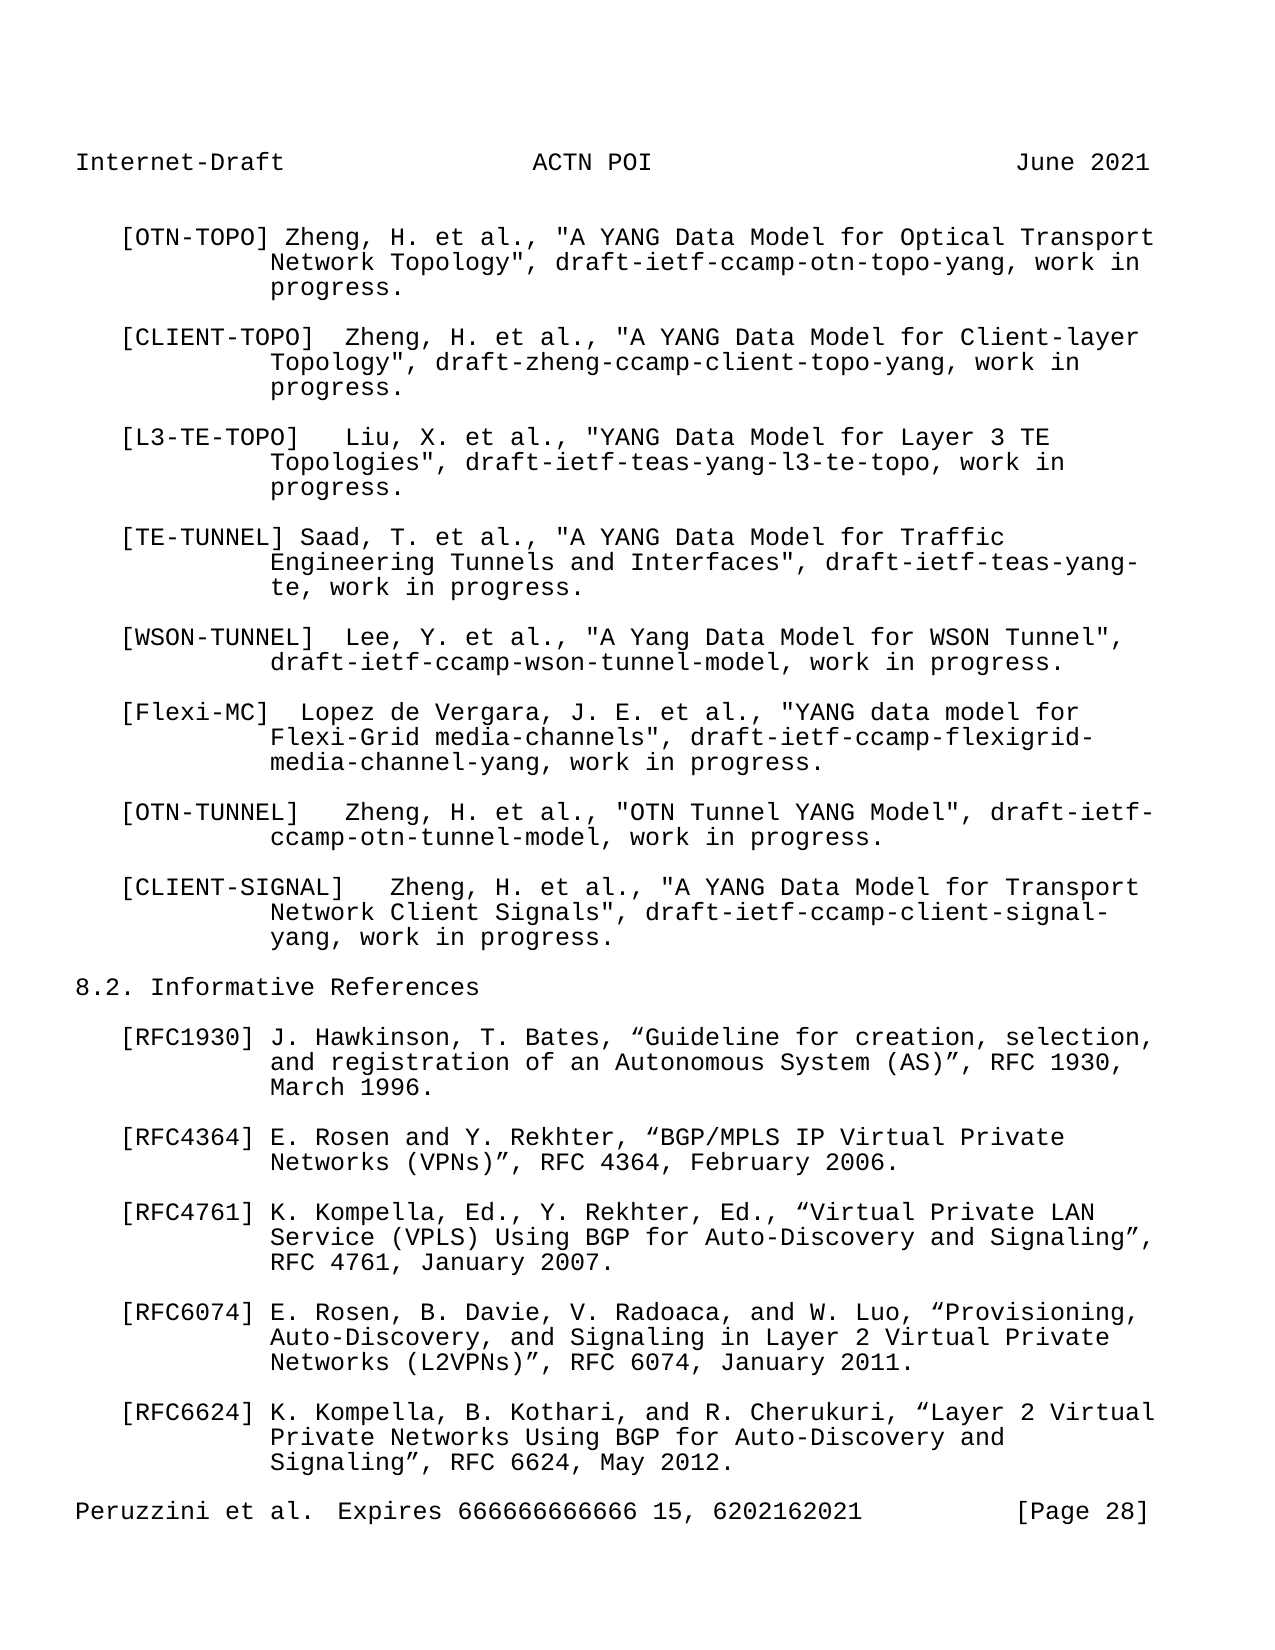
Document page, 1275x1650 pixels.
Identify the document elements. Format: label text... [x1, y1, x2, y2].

text [OTN-TOPO] Zheng, H. et al., "A YANG Data Model for Optical Transport Network Topology", draft-ietf-ccamp-otn-topo-yang, work in progress. [120, 225, 1155, 300]
text [OTN-TUNNEL] Zheng, H. et al., "OTN Tunnel YANG Model", draft-ietf-ccamp-otn-tunnel-model, work in progress. [120, 800, 1155, 850]
text [Flexi-MC] Lopez de Vergara, J. E. et al., "YANG data model for Flexi-Grid media-channels", draft-ietf-ccamp-flexigrid-media-channel-yang, work in progress. [120, 700, 1155, 775]
text [RFC1930] J. Hawkinson, T. Bates, “Guideline for creation, selection, and registration of an Autonomous System (AS)”, RFC 1930, March 1996. [120, 1025, 1155, 1100]
text [CLIENT-SIGNAL] Zheng, H. et al., "A YANG Data Model for Transport Network Client Signals", draft-ietf-ccamp-client-signal-yang, work in progress. [120, 875, 1155, 950]
text [RFC4364] E. Rosen and Y. Rekhter, “BGP/MPLS IP Virtual Private Networks (VPNs)”, RFC 4364, February 2006. [120, 1125, 1155, 1175]
text [CLIENT-TOPO] Zheng, H. et al., "A YANG Data Model for Client-layer Topology", draft-zheng-ccamp-client-topo-yang, work in progress. [120, 325, 1155, 400]
text [WSON-TUNNEL] Lee, Y. et al., "A Yang Data Model for WSON Tunnel", draft-ietf-ccamp-wson-tunnel-model, work in progress. [120, 625, 1155, 675]
text [RFC6074] E. Rosen, B. Davie, V. Radoaca, and W. Luo, “Provisioning, Auto-Discovery, and Signaling in Layer 2 Virtual Private Networks (L2VPNs)”, RFC 6074, January 2011. [120, 1300, 1155, 1375]
text [TE-TUNNEL] Saad, T. et al., "A YANG Data Model for Traffic Engineering Tunnels and Interfaces", draft-ietf-teas-yang-te, work in progress. [120, 525, 1155, 600]
text [RFC6624] K. Kompella, B. Kothari, and R. Cherukuri, “Layer 2 Virtual Private Networks Using BGP for Auto-Discovery and Signaling”, RFC 6624, May 2012. [120, 1400, 1155, 1475]
text [L3-TE-TOPO] Liu, X. et al., "YANG Data Model for Layer 3 TE Topologies", draft-ietf-teas-yang-l3-te-topo, work in progress. [120, 425, 1155, 500]
subtitle Informative References [75, 975, 1155, 1000]
text [RFC4761] K. Kompella, Ed., Y. Rekhter, Ed., “Virtual Private LAN Service (VPLS) Using BGP for Auto-Discovery and Signaling”, RFC 4761, January 2007. [120, 1200, 1155, 1275]
